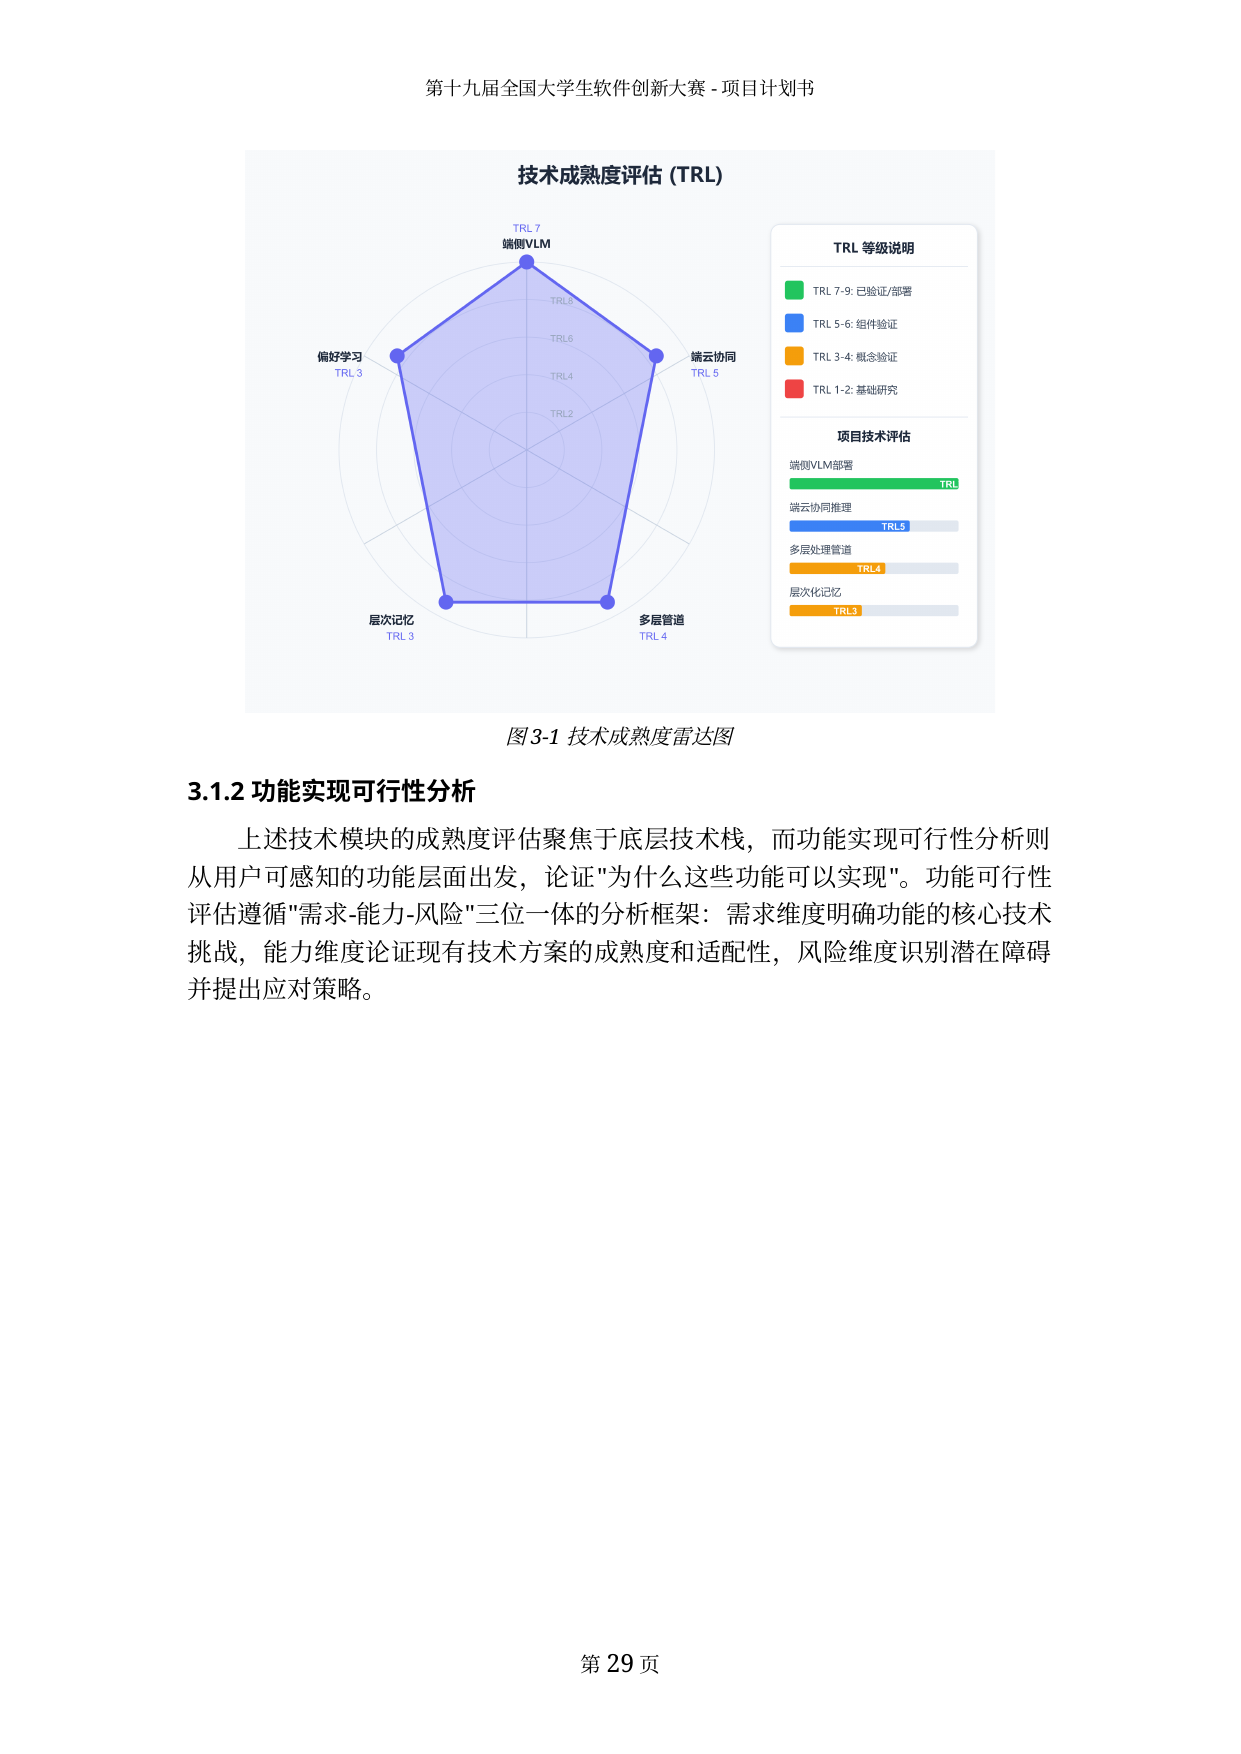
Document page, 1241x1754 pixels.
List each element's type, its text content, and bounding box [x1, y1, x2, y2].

picture [245, 150, 995, 713]
text 上述技术模块的成熟度评估聚焦于底层技术栈，而功能实现可行性分析则从用户可感知的功能层面出发，论证"为什么这些功能可以实现"。功能可行性评估遵循"需求-能力-风险"三位一体的分析框架：需求维度明确功能的核心技术挑战，能力维度论证现有技术方案的成熟度和适配性，风险维度识别潜在障碍并提出应对策略。 [187, 818, 1053, 1006]
text 图3-1 技术成熟度雷达图 [187, 721, 1053, 751]
subtitle 3.1.2 功能实现可行性分析 [187, 772, 1053, 808]
